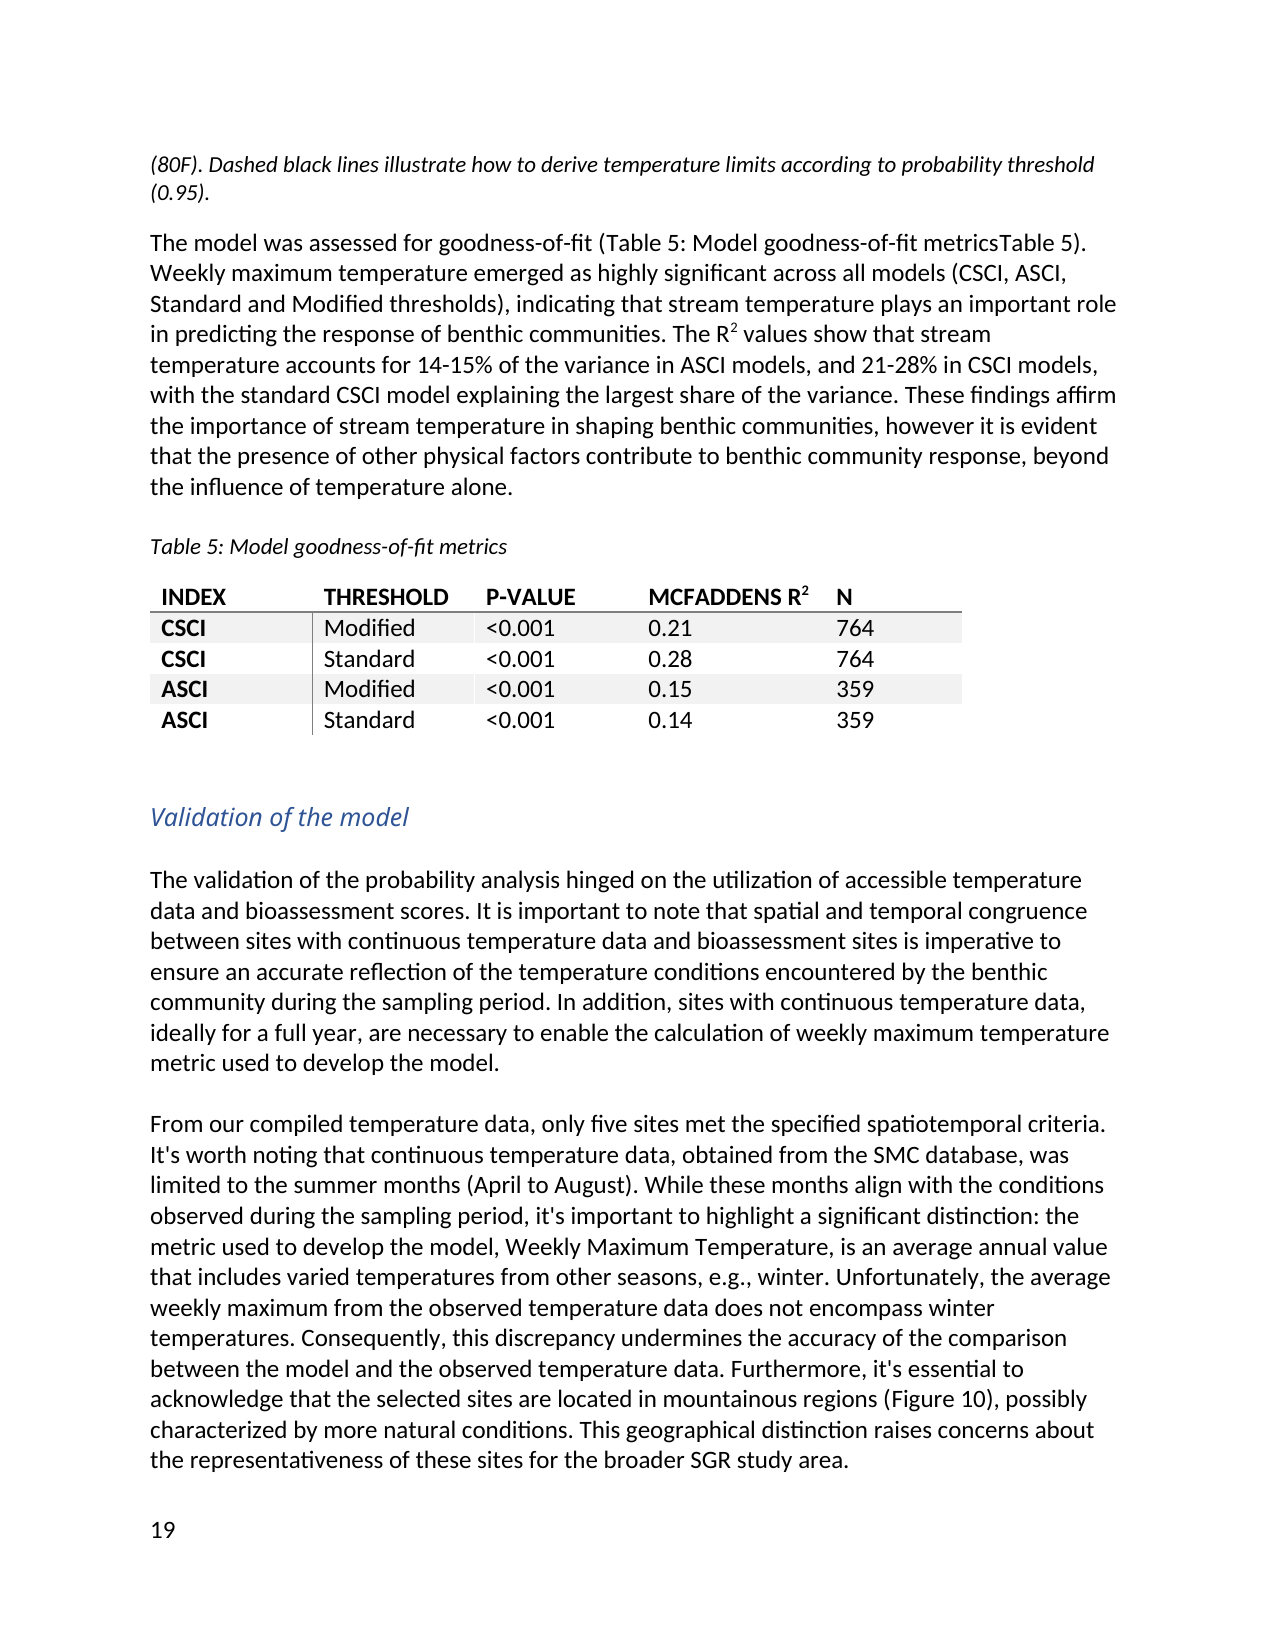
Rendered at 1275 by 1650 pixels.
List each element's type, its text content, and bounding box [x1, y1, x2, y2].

table_header Threshold [312, 581, 474, 611]
text Table 5: Model goodness-of-fit metrics [150, 532, 1125, 560]
table_cell Modified [313, 613, 474, 643]
table_cell Standard [313, 643, 474, 673]
table_cell <0.001 [475, 674, 637, 704]
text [150, 150, 1125, 206]
table_cell CSCI [150, 643, 312, 673]
table_cell ASCI [150, 704, 312, 734]
table_cell 359 [825, 674, 962, 704]
text The validation of the probability analysis hinged on the utilization of accessible temperature data and bioassessment scores. It is important to note that spatial and temporal congruence between sites with continuous temperature data and bioassessment sites is imperative to ensure an accurate reflection of the temperature conditions encountered by the benthic community during the sampling period. In addition, sites with continuous temperature data, ideally for a full year, are necessary to enable the calculation of weekly maximum temperature metric used to develop the model. [150, 864, 1125, 1078]
table_cell ASCI [150, 674, 312, 704]
table_header Index [150, 581, 312, 611]
text The model was assessed for goodness-of-fit (Table 5). Weekly maximum temperature emerged as highly significant across all models (CSCI, ASCI, Standard and Modified thresholds), indicating that stream temperature plays an important role in predicting the response of benthic communities. The R2 values show that stream temperature accounts for 14-15% of the variance in ASCI models, and 21-28% in CSCI models, with the standard CSCI model explaining the largest share of the variance. These findings affirm the importance of stream temperature in shaping benthic communities, however it is evident that the presence of other physical factors contribute to benthic community response, beyond the influence of temperature alone. [150, 227, 1125, 502]
table_header n [825, 581, 962, 611]
table_cell 0.15 [637, 674, 825, 704]
subtitle Validation of the model [150, 800, 1125, 834]
table_cell 764 [825, 643, 962, 673]
table_cell 359 [825, 704, 962, 734]
table_cell 0.28 [637, 643, 825, 673]
table_cell <0.001 [475, 643, 637, 673]
table_cell <0.001 [475, 704, 637, 734]
table_cell CSCI [150, 613, 312, 643]
table_cell <0.001 [475, 613, 637, 643]
table_cell 0.21 [637, 613, 825, 643]
table_header P-Value [475, 581, 637, 611]
text From our compiled temperature data, only five sites met the specified spatiotemporal criteria. It's worth noting that continuous temperature data, obtained from the SMC database, was limited to the summer months (April to August). While these months align with the conditions observed during the sampling period, it's important to highlight a significant distinction: the metric used to develop the model, Weekly Maximum Temperature, is an average annual value that includes varied temperatures from other seasons, e.g., winter. Unfortunately, the average weekly maximum from the observed temperature data does not encompass winter temperatures. Consequently, this discrepancy undermines the accuracy of the comparison between the model and the observed temperature data. Furthermore, it's essential to acknowledge that the selected sites are located in mountainous regions (Figure 10), possibly characterized by more natural conditions. This geographical distinction raises concerns about the representativeness of these sites for the broader SGR study area. [150, 1108, 1125, 1475]
table_cell Modified [313, 674, 474, 704]
table_header McFaddens R2 [637, 581, 825, 611]
table_cell 0.14 [637, 704, 825, 734]
table_cell Standard [313, 704, 474, 734]
table_cell 764 [825, 613, 962, 643]
